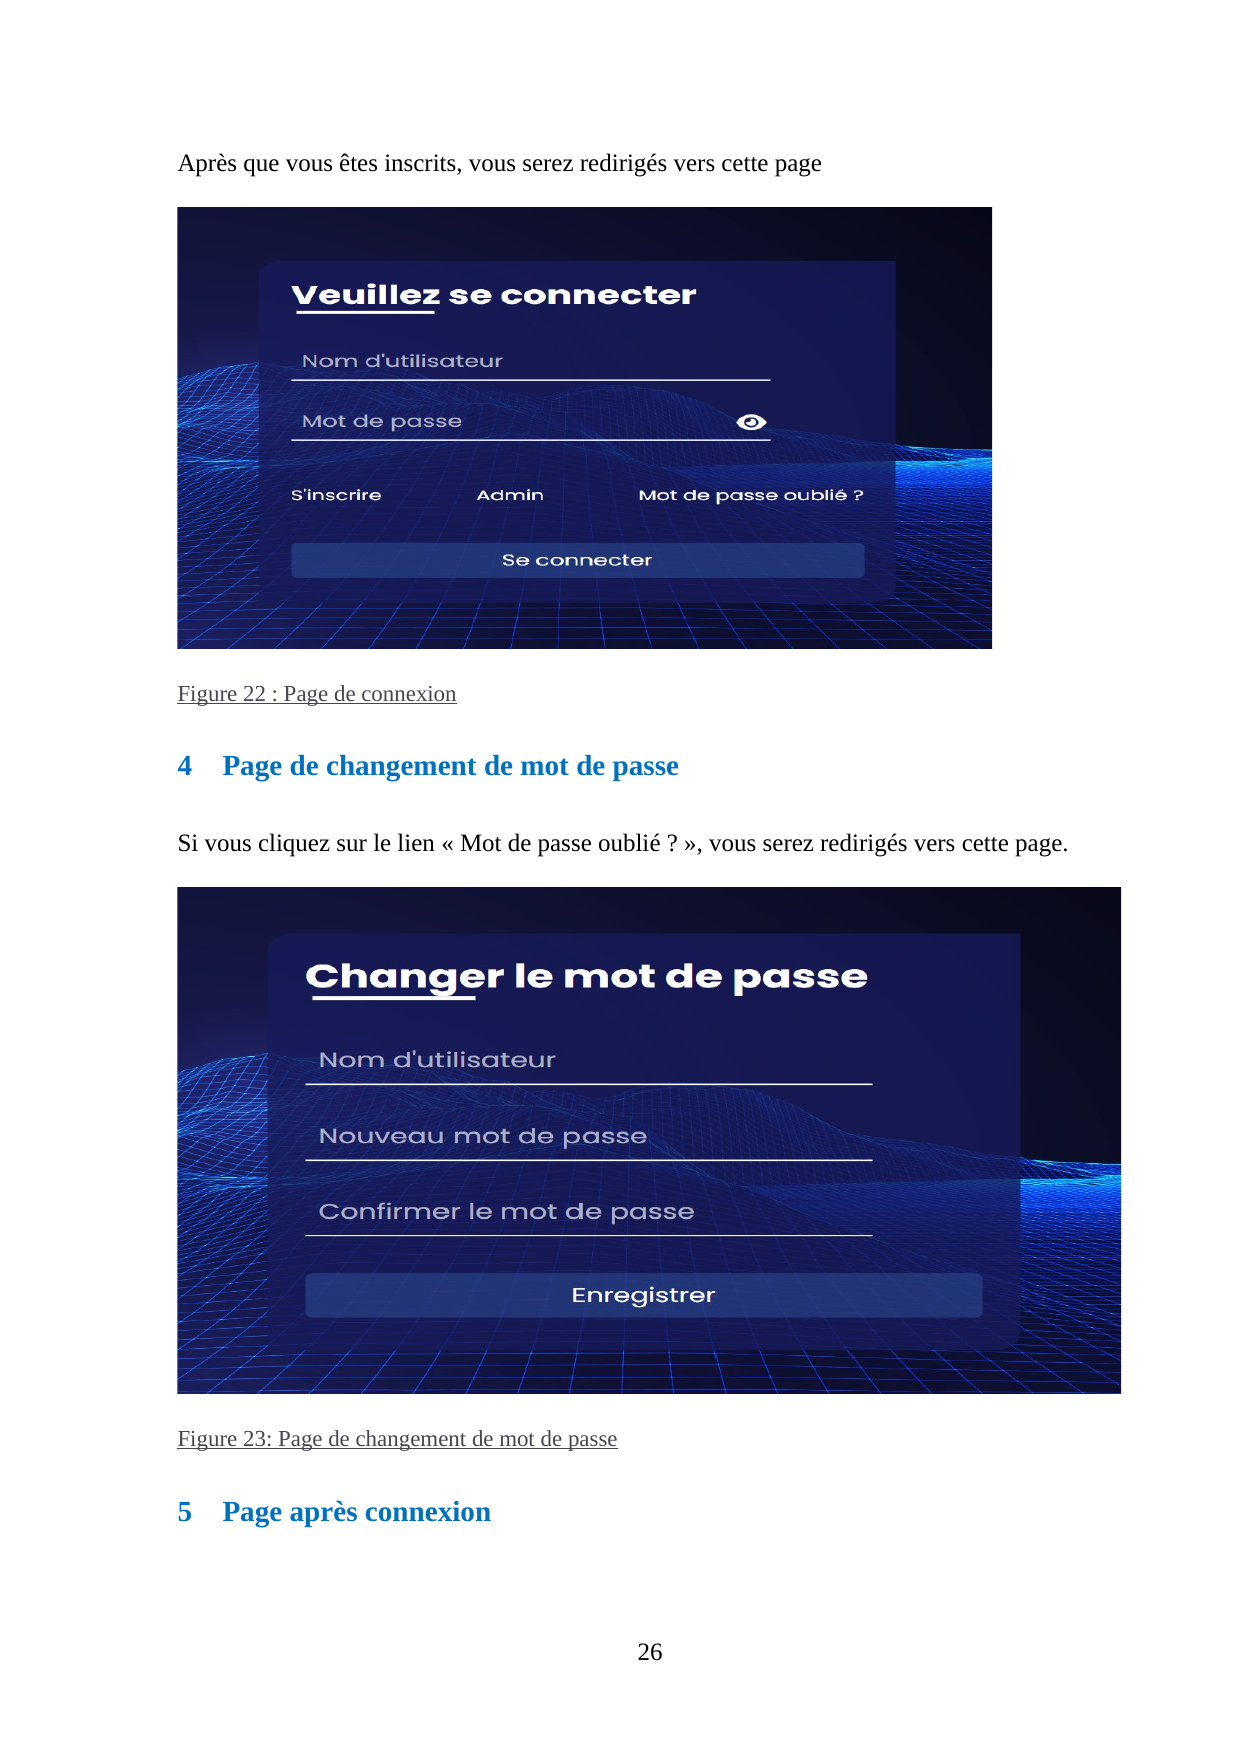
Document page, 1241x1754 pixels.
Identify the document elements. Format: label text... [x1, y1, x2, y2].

subtitle Page de changement de mot de passe [177, 748, 1122, 782]
subtitle Page après connexion [177, 1494, 1122, 1527]
text Après que vous êtes inscrits, vous serez redirigés vers cette page [177, 148, 1122, 176]
picture [177, 207, 993, 649]
text Figure 22 : Page de connexion [177, 680, 1122, 706]
text Figure 23: Page de changement de mot de passe [177, 1425, 1122, 1451]
picture [177, 887, 1122, 1394]
text Si vous cliquez sur le lien « Mot de passe oublié ? », vous serez redirigés vers cette page. [177, 828, 1122, 857]
